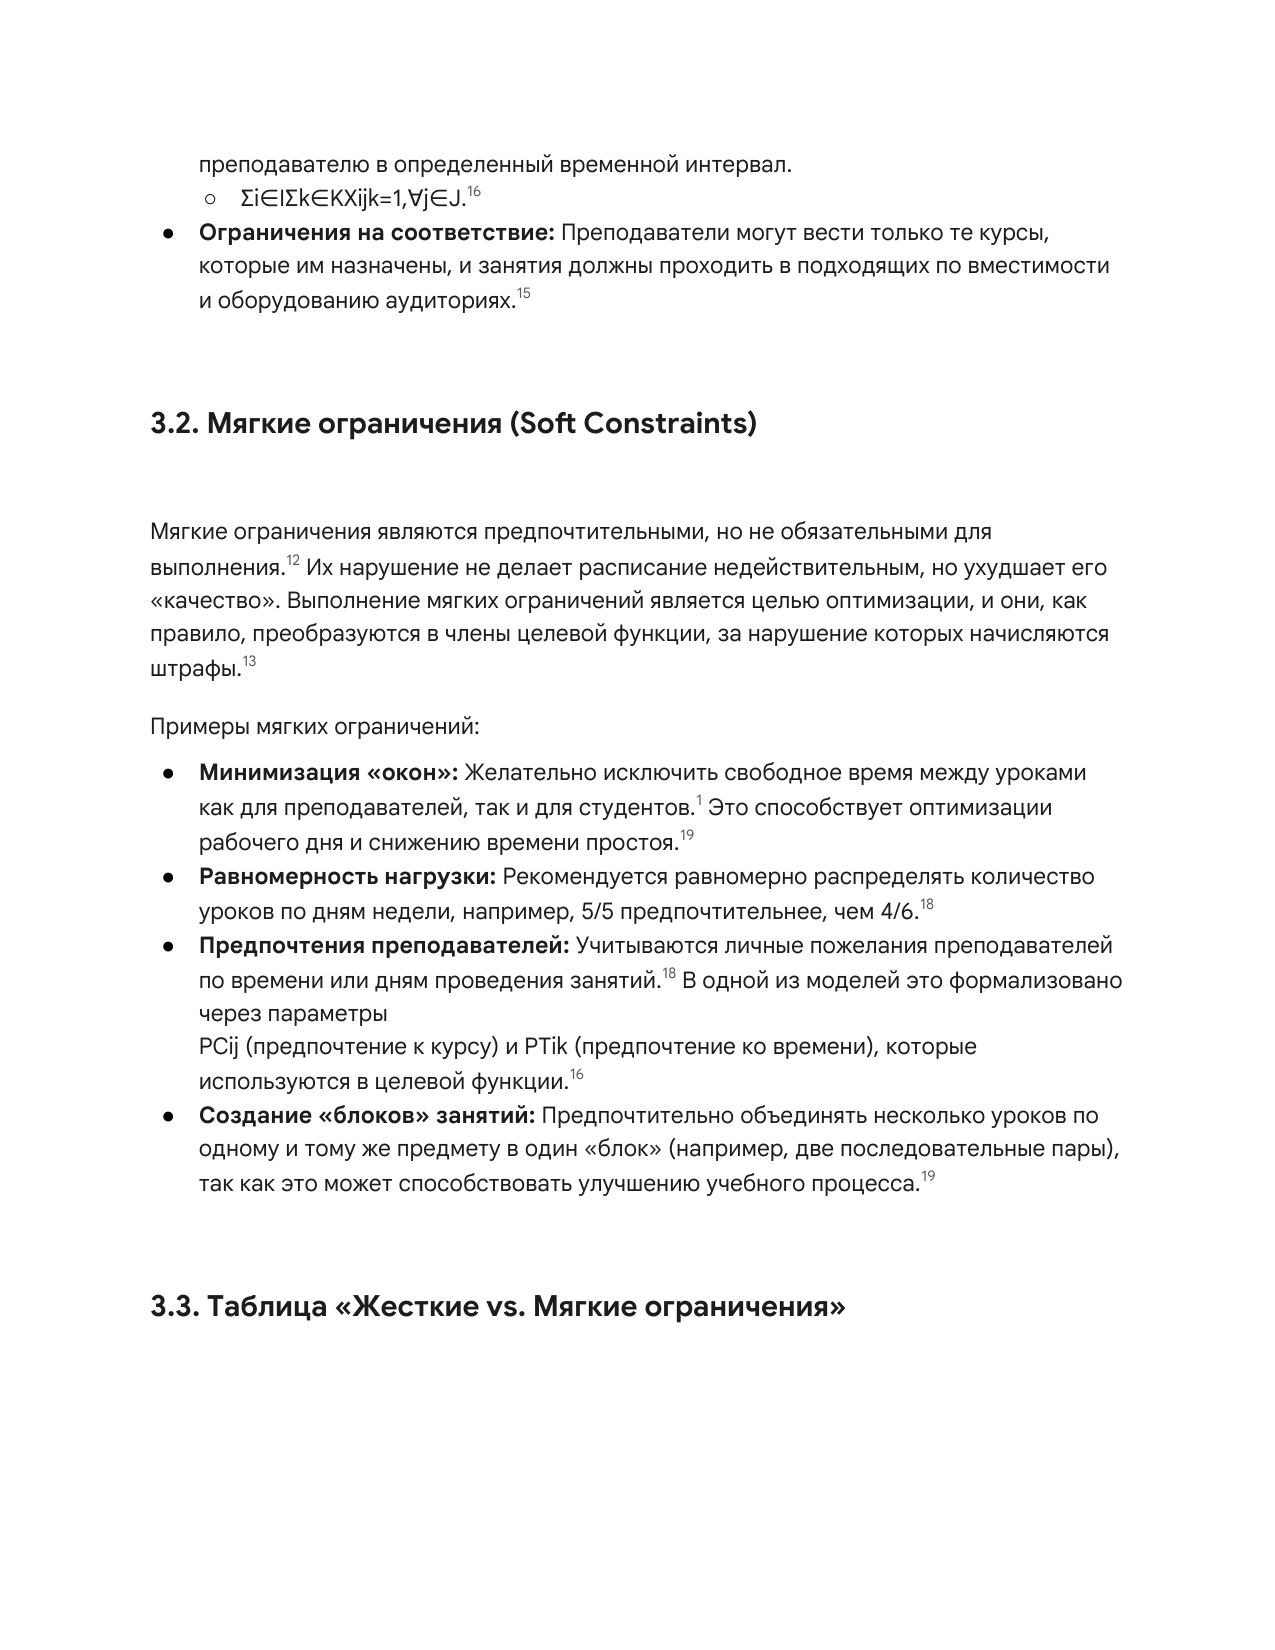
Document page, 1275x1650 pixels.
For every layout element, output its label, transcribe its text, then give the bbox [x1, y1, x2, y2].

list Создание «блоков» занятий: Предпочтительно объединять несколько уроков по одному и тому же предмету в один «блок» (например, две последовательные пары), так как это может способствовать улучшению учебного процесса.19 [161, 1101, 1125, 1198]
list Минимизация «окон»: Желательно исключить свободное время между уроками как для преподавателей, так и для студентов.1 Это способствует оптимизации рабочего дня и снижению времени простоя.19 [161, 758, 1125, 858]
list Ограничения на соответствие: Преподаватели могут вести только те курсы, которые им назначены, и занятия должны проходить в подходящих по вместимости и оборудованию аудиториях.15 [161, 218, 1125, 316]
list Предпочтения преподавателей: Учитываются личные пожелания преподавателей по времени или дням проведения занятий.18 В одной из моделей это формализовано через параметры PCij​ (предпочтение к курсу) и PTik​ (предпочтение ко времени), которые используются в целевой функции.16 [161, 931, 1125, 1097]
subtitle 3.2. Мягкие ограничения (Soft Constraints) [150, 406, 1125, 442]
list Равномерность нагрузки: Рекомендуется равномерно распределять количество уроков по дням недели, например, 5/5 предпочтительнее, чем 4/6.18 [161, 862, 1125, 927]
subtitle 3.3. Таблица «Жесткие vs. Мягкие ограничения» [150, 1288, 1125, 1325]
text Мягкие ограничения являются предпочтительными, но не обязательными для выполнения.12 Их нарушение не делает расписание недействительным, но ухудшает его «качество». Выполнение мягких ограничений является целью оптимизации, и они, как правило, преобразуются в члены целевой функции, за нарушение которых начисляются штрафы.13 [150, 518, 1125, 683]
text Примеры мягких ограничений: [150, 713, 1125, 741]
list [161, 150, 1125, 179]
list ∑i∈I​∑k∈K​Xijk​=1,∀j∈J.16 [203, 183, 1125, 214]
